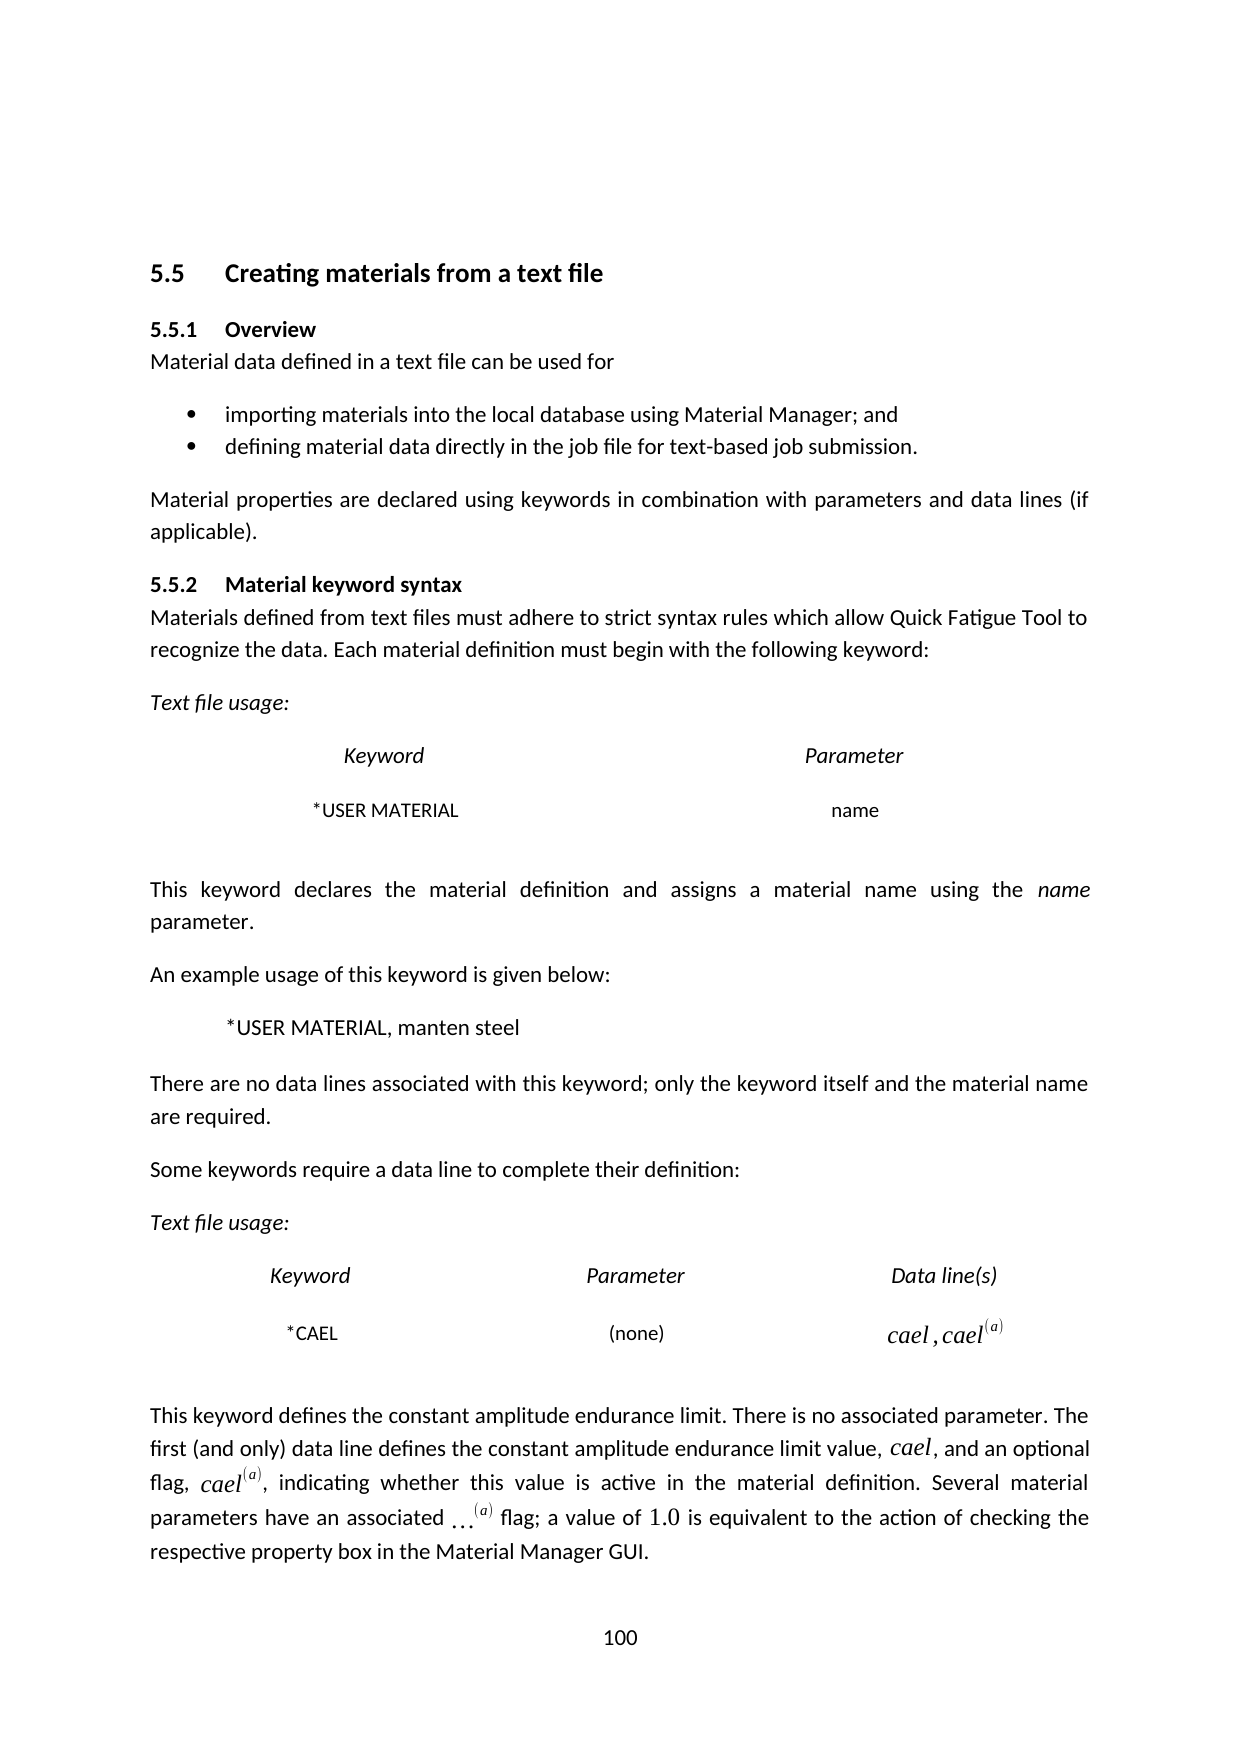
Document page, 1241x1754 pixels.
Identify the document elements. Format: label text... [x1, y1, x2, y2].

text Some keywords require a data line to complete their definition: [150, 1155, 1090, 1183]
list importing materials into the local database using Material Manager; and [187, 400, 1090, 428]
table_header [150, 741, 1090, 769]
text Material properties are declared using keywords in combination with parameters and data lines (if applicable). [150, 485, 1090, 545]
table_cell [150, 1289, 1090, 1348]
subtitle 5.5 Creating materials from a text file [150, 256, 1090, 289]
subtitle 5.5.1 Overview [150, 315, 1090, 343]
text An example usage of this keyword is given below: [150, 961, 1090, 988]
text This keyword declares the material definition and assigns a material name using the name parameter. [150, 875, 1090, 936]
list defining material data directly in the job file for text-based job submission. [187, 432, 1090, 460]
text *USER MATERIAL, manten steel [225, 1013, 1090, 1042]
text Text file usage: [150, 1208, 1090, 1236]
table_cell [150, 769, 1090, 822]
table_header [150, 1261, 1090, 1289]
text Text file usage: [150, 688, 1090, 716]
text Material data defined in a text file can be used for [150, 347, 1090, 375]
subtitle 5.5.2 Material keyword syntax [150, 570, 1090, 598]
text There are no data lines associated with this keyword; only the keyword itself and the material name are required. [150, 1069, 1090, 1130]
text Materials defined from text files must adhere to strict syntax rules which allow Quick Fatigue Tool to recognize the data. Each material definition must begin with the following keyword: [150, 603, 1090, 663]
text This keyword defines the constant amplitude endurance limit. There is no associated parameter. The first (and only) data line defines the constant amplitude endurance limit value, , and an optional flag, , indicating whether this value is active in the material definition. Several material parameters have an associated flag; a value of is equivalent to the action of checking the respective property box in the Material Manager GUI. [150, 1401, 1090, 1565]
